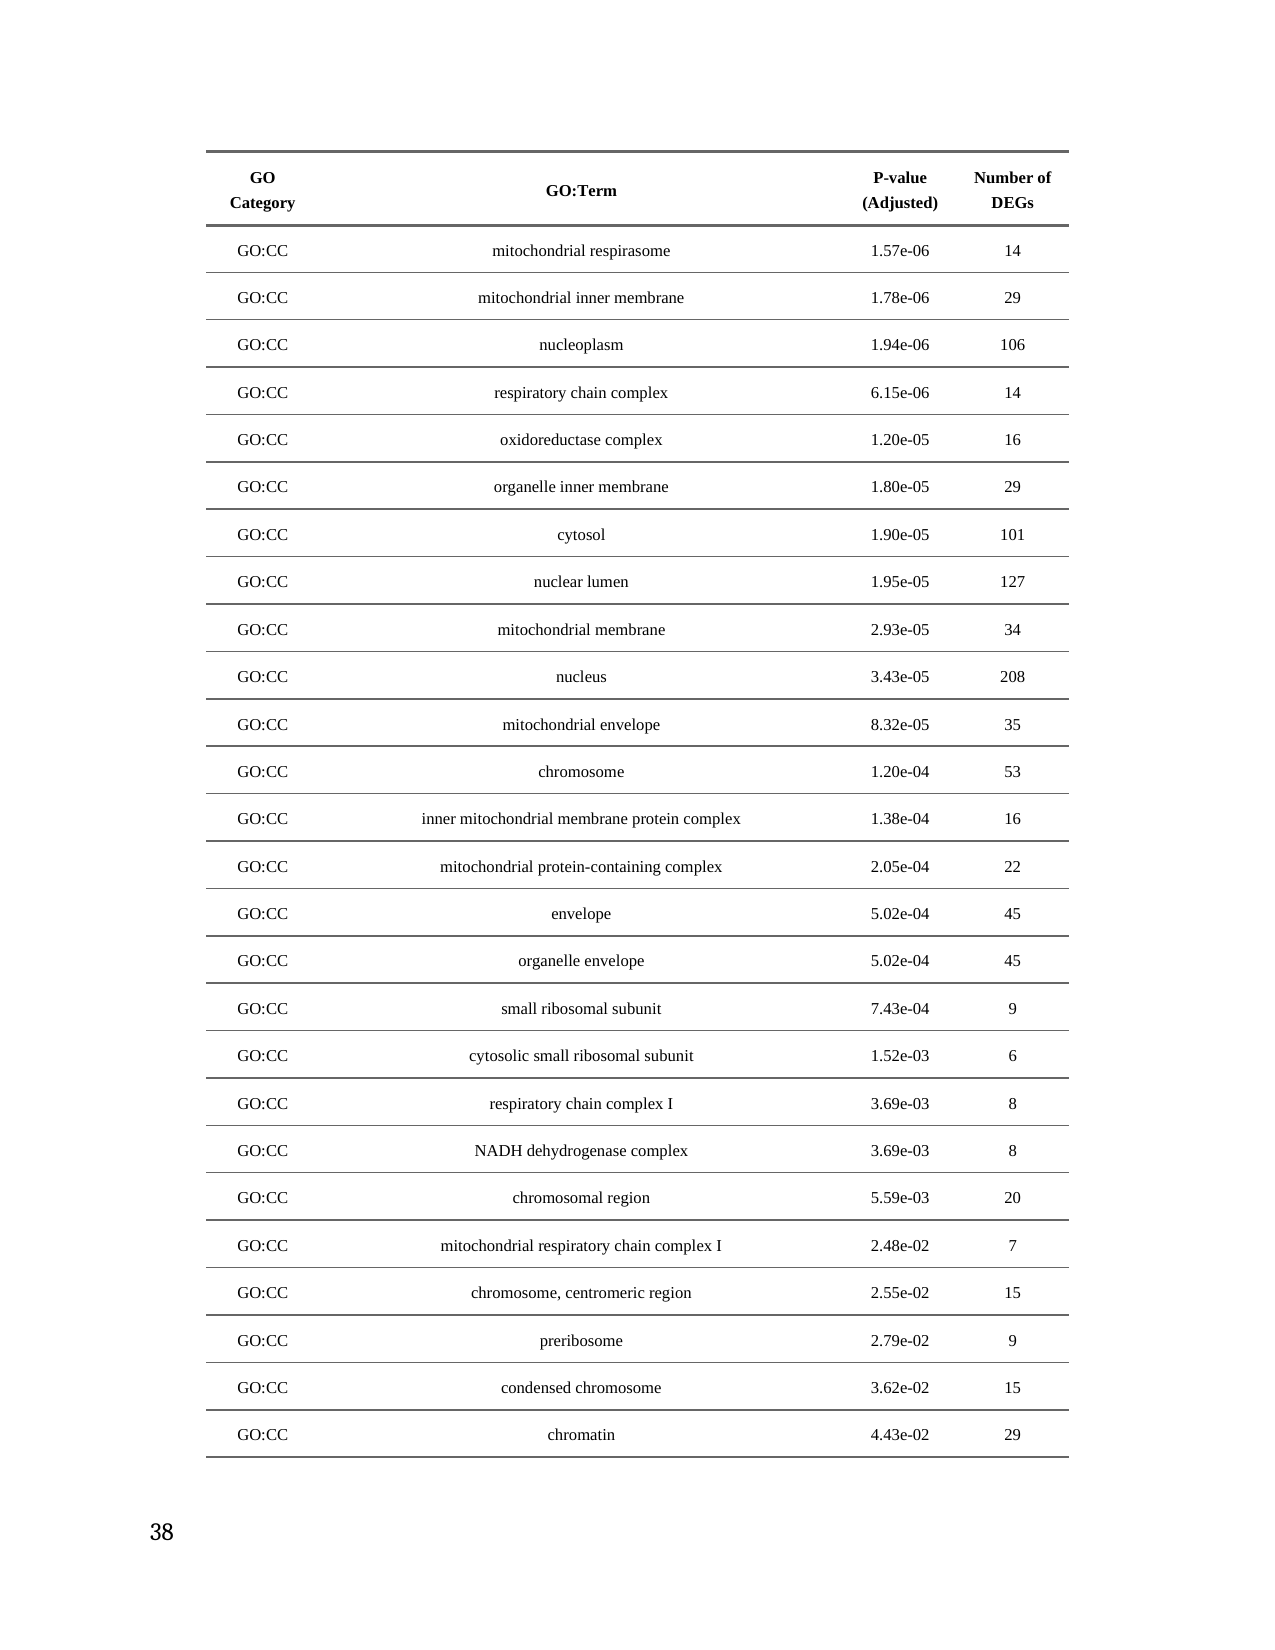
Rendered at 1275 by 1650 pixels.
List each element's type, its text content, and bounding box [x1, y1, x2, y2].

table_header P-value (Adjusted) [844, 153, 956, 224]
table_cell 1.57e-06 [844, 227, 956, 271]
table_cell GO:CC [206, 700, 319, 745]
table_cell 3.69e-03 [844, 1126, 956, 1172]
table_cell 1.20e-05 [844, 415, 956, 461]
table_cell cytosol [319, 510, 844, 556]
table_cell 5.59e-03 [844, 1173, 956, 1219]
table_cell respiratory chain complex [319, 368, 844, 413]
table_cell 3.43e-05 [844, 652, 956, 698]
table_cell GO:CC [206, 463, 319, 508]
table_header GO Category [206, 153, 319, 224]
table_cell 1.20e-04 [844, 747, 956, 793]
table_cell respiratory chain complex I [319, 1079, 844, 1124]
table_cell GO:CC [206, 937, 319, 982]
table_cell mitochondrial protein-containing complex [319, 842, 844, 887]
table_cell 7 [956, 1221, 1069, 1267]
table_cell 29 [956, 273, 1069, 319]
table_cell GO:CC [206, 1079, 319, 1124]
table_cell organelle envelope [319, 937, 844, 982]
table_cell 1.80e-05 [844, 463, 956, 508]
table_cell 2.93e-05 [844, 605, 956, 651]
table_cell 8 [956, 1079, 1069, 1124]
table_cell mitochondrial respirasome [319, 227, 844, 271]
table_cell GO:CC [206, 1363, 319, 1409]
table_cell GO:CC [206, 1411, 319, 1456]
table_cell GO:CC [206, 273, 319, 319]
table_cell 5.02e-04 [844, 889, 956, 935]
table_cell 14 [956, 368, 1069, 413]
table_cell 22 [956, 842, 1069, 887]
table_cell 8 [956, 1126, 1069, 1172]
table_cell condensed chromosome [319, 1363, 844, 1409]
table_cell 1.38e-04 [844, 794, 956, 840]
table_cell 16 [956, 794, 1069, 840]
table_cell 4.43e-02 [844, 1411, 956, 1456]
table_cell GO:CC [206, 605, 319, 651]
table_cell 1.95e-05 [844, 557, 956, 603]
table_cell mitochondrial respiratory chain complex I [319, 1221, 844, 1267]
table_cell GO:CC [206, 1126, 319, 1172]
table_cell GO:CC [206, 794, 319, 840]
table_cell 3.62e-02 [844, 1363, 956, 1409]
table_cell nucleus [319, 652, 844, 698]
table_cell 2.55e-02 [844, 1268, 956, 1314]
table_cell 101 [956, 510, 1069, 556]
table_cell chromosomal region [319, 1173, 844, 1219]
table_cell 1.90e-05 [844, 510, 956, 556]
table_cell 1.78e-06 [844, 273, 956, 319]
table_cell 29 [956, 1411, 1069, 1456]
table_cell 6 [956, 1031, 1069, 1077]
table_cell GO:CC [206, 320, 319, 366]
table_cell small ribosomal subunit [319, 984, 844, 1030]
table_cell 2.48e-02 [844, 1221, 956, 1267]
table_cell 6.15e-06 [844, 368, 956, 413]
table_cell cytosolic small ribosomal subunit [319, 1031, 844, 1077]
table_cell GO:CC [206, 842, 319, 887]
table_cell mitochondrial envelope [319, 700, 844, 745]
table_cell 5.02e-04 [844, 937, 956, 982]
table_cell 15 [956, 1268, 1069, 1314]
table_cell 15 [956, 1363, 1069, 1409]
table_cell GO:CC [206, 1031, 319, 1077]
table_cell 20 [956, 1173, 1069, 1219]
table_cell chromosome [319, 747, 844, 793]
table_cell 45 [956, 889, 1069, 935]
table_cell GO:CC [206, 652, 319, 698]
table_cell GO:CC [206, 510, 319, 556]
table_cell organelle inner membrane [319, 463, 844, 508]
table_cell 2.05e-04 [844, 842, 956, 887]
table_cell nuclear lumen [319, 557, 844, 603]
table_cell 45 [956, 937, 1069, 982]
table_cell GO:CC [206, 415, 319, 461]
table_cell GO:CC [206, 1316, 319, 1361]
table_header GO:Term [319, 153, 844, 224]
table_cell mitochondrial membrane [319, 605, 844, 651]
table_cell GO:CC [206, 984, 319, 1030]
table_cell 1.94e-06 [844, 320, 956, 366]
table_cell GO:CC [206, 1173, 319, 1219]
table_cell GO:CC [206, 1268, 319, 1314]
table_cell nucleoplasm [319, 320, 844, 366]
table_cell 9 [956, 984, 1069, 1030]
table_cell GO:CC [206, 889, 319, 935]
table_cell oxidoreductase complex [319, 415, 844, 461]
table_cell GO:CC [206, 557, 319, 603]
table_cell 9 [956, 1316, 1069, 1361]
table_cell 208 [956, 652, 1069, 698]
table_cell NADH dehydrogenase complex [319, 1126, 844, 1172]
table_header Number of DEGs [956, 153, 1069, 224]
table_cell 29 [956, 463, 1069, 508]
table_cell GO:CC [206, 227, 319, 271]
table_cell 2.79e-02 [844, 1316, 956, 1361]
table_cell 106 [956, 320, 1069, 366]
table_cell GO:CC [206, 747, 319, 793]
table_cell 14 [956, 227, 1069, 271]
table_cell 53 [956, 747, 1069, 793]
table_cell chromatin [319, 1411, 844, 1456]
table_cell mitochondrial inner membrane [319, 273, 844, 319]
table_cell 34 [956, 605, 1069, 651]
table_cell inner mitochondrial membrane protein complex [319, 794, 844, 840]
table_cell preribosome [319, 1316, 844, 1361]
table_cell 127 [956, 557, 1069, 603]
table_cell 1.52e-03 [844, 1031, 956, 1077]
table_cell chromosome, centromeric region [319, 1268, 844, 1314]
table_cell 16 [956, 415, 1069, 461]
table_cell envelope [319, 889, 844, 935]
table_cell 3.69e-03 [844, 1079, 956, 1124]
table_cell 8.32e-05 [844, 700, 956, 745]
table_cell 35 [956, 700, 1069, 745]
table_cell GO:CC [206, 368, 319, 413]
table_cell 7.43e-04 [844, 984, 956, 1030]
table_cell GO:CC [206, 1221, 319, 1267]
